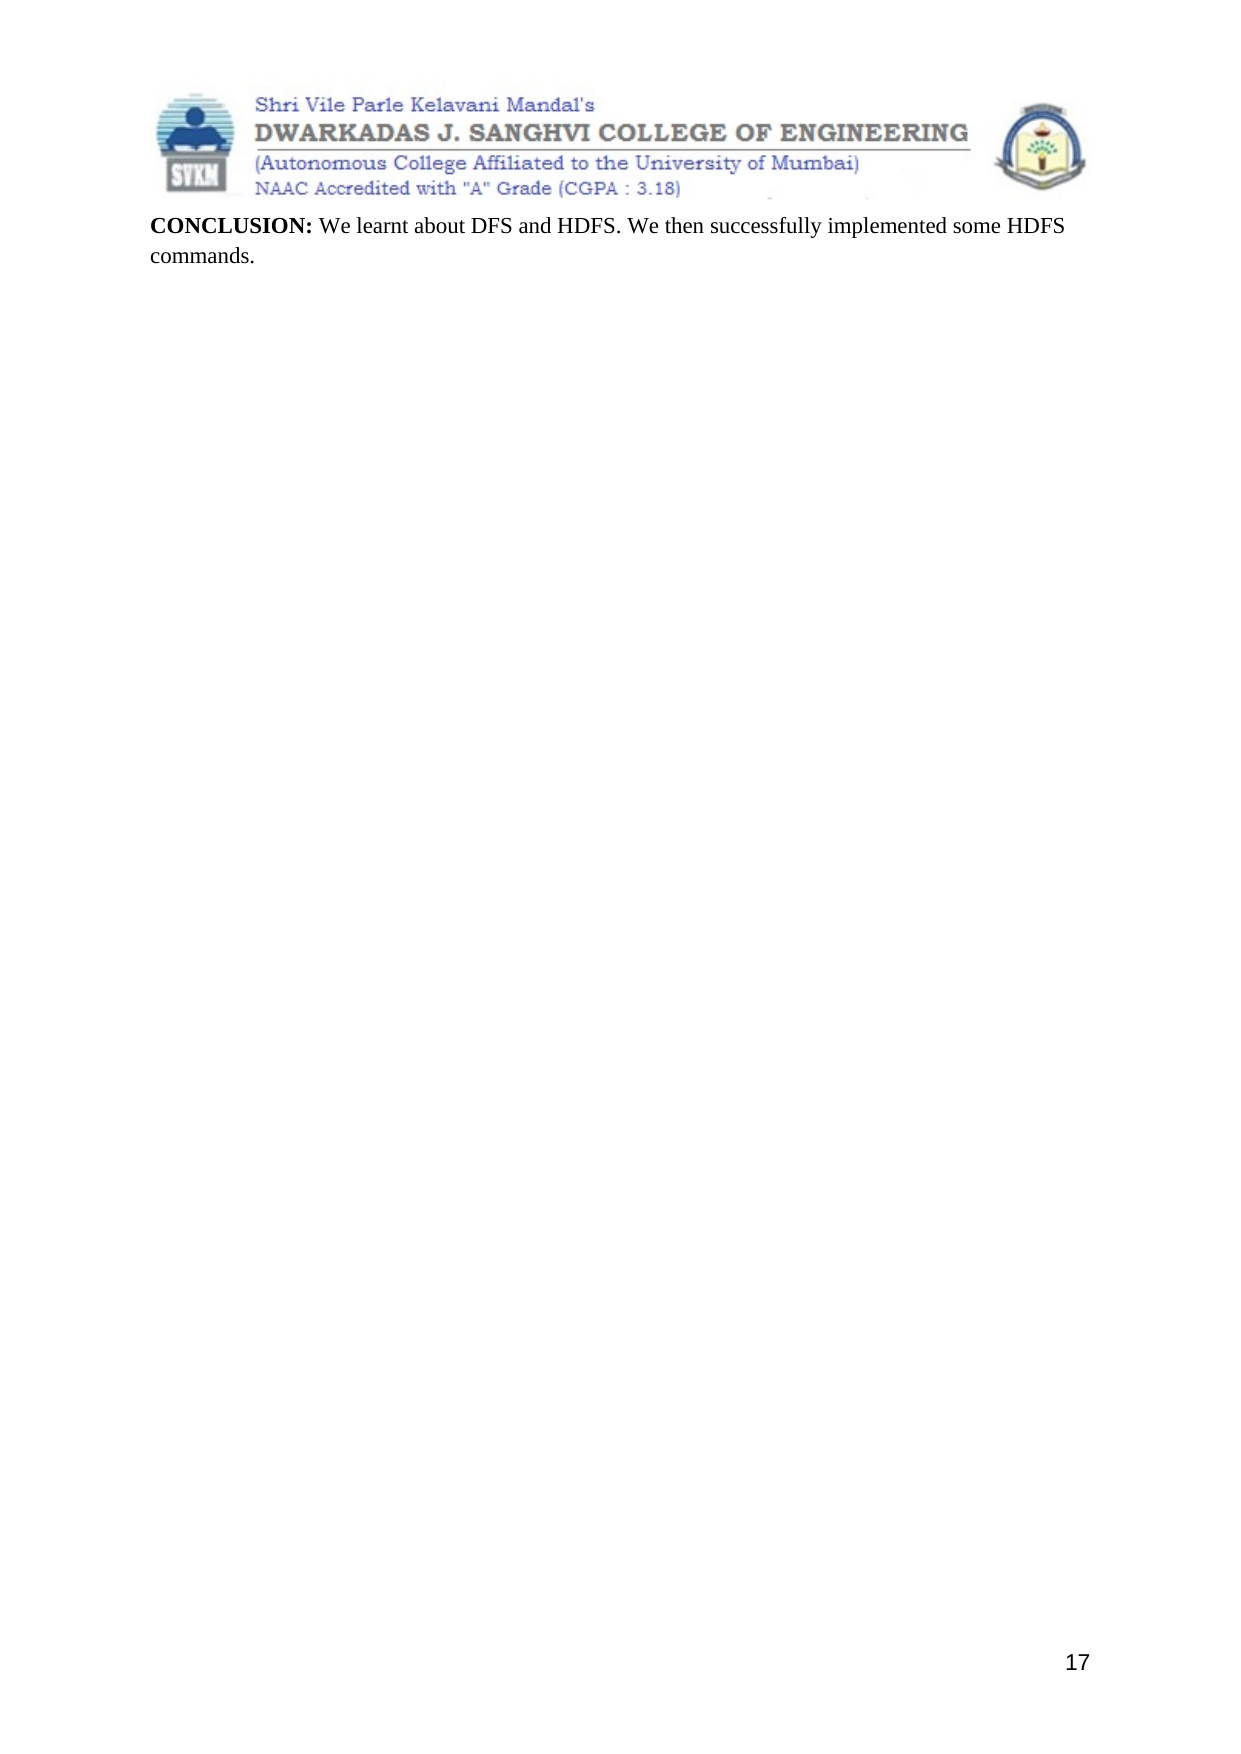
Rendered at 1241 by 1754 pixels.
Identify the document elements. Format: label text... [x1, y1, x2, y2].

picture [150, 75, 1091, 209]
text CONCLUSION: We learnt about DFS and HDFS. We then successfully implemented some HDFS commands. [150, 212, 1090, 269]
